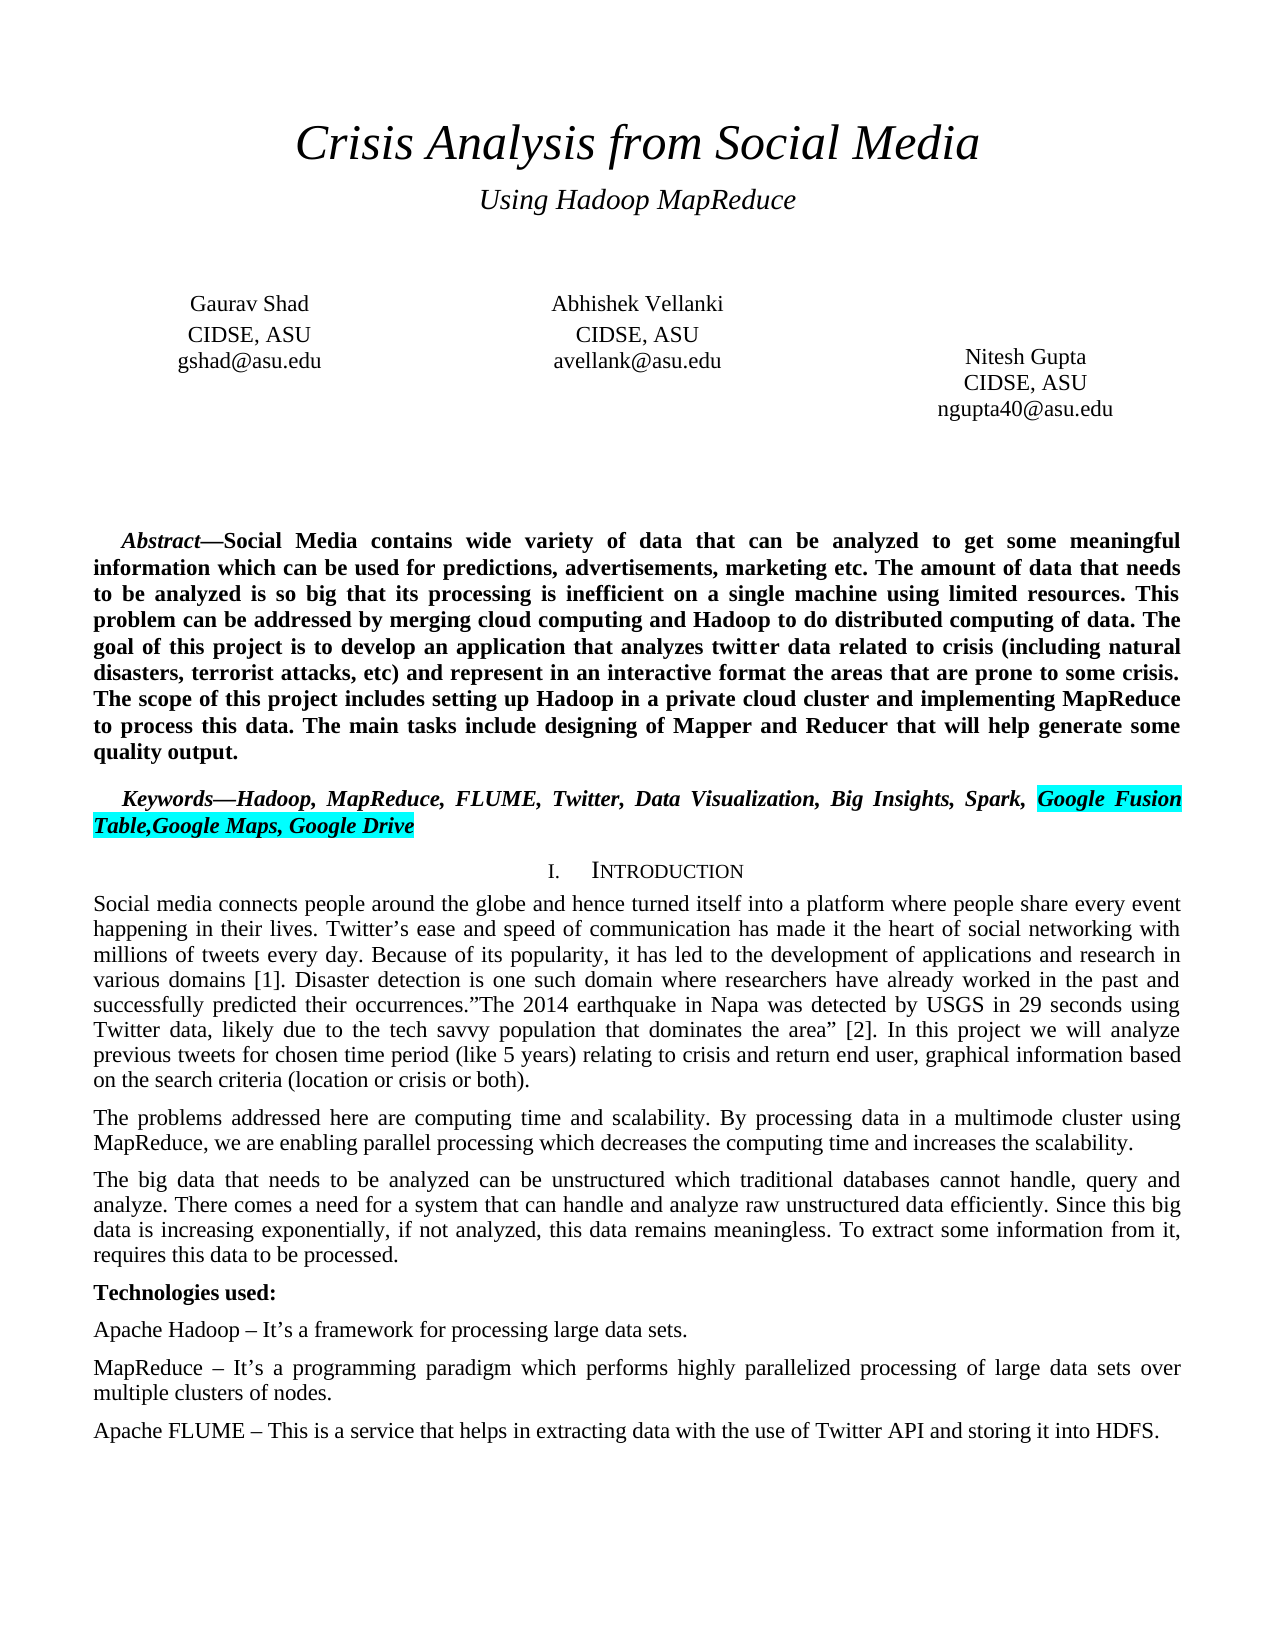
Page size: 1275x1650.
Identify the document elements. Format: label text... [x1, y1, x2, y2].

title Crisis Analysis from Social Media [93, 112, 1182, 170]
text gshad@asu.edu [93, 347, 406, 373]
text CIDSE, ASU [481, 321, 794, 347]
subtitle Using Hadoop MapReduce [93, 182, 1182, 216]
text CIDSE, ASU [93, 321, 406, 347]
subtitle Introduction [93, 855, 1182, 883]
text The big data that needs to be analyzed can be unstructured which traditional databases cannot handle, query and analyze. There comes a need for a system that can handle and analyze raw unstructured data efficiently. Since this big data is increasing exponentially, if not analyzed, this data remains meaningless. To extract some information from it, requires this data to be processed. [93, 1168, 1182, 1268]
text The problems addressed here are computing time and scalability. By processing data in a multimode cluster using MapReduce, we are enabling parallel processing which decreases the computing time and increases the scalability. [93, 1105, 1182, 1155]
text Abstract—Social Media contains wide variety of data that can be analyzed to get some meaningful information which can be used for predictions, advertisements, marketing etc. The amount of data that needs to be analyzed is so big that its processing is inefficient on a single machine using limited resources. This problem can be addressed by merging cloud computing and Hadoop to do distributed computing of data. The goal of this project is to develop an application that analyzes twitter data related to crisis (including natural disasters, terrorist attacks, etc) and represent in an interactive format the areas that are prone to some crisis. The scope of this project includes setting up Hadoop in a private cloud cluster and implementing MapReduce to process this data. The main tasks include designing of Mapper and Reducer that will help generate some quality output. [93, 527, 1182, 764]
text avellank@asu.edu [481, 347, 794, 373]
text Keywords—Hadoop, MapReduce, FLUME, Twitter, Data Visualization, Big Insights, Spark, Google Fusion Table,Google Maps, Google Drive [93, 785, 1182, 838]
text Abhishek Vellanki [481, 290, 794, 316]
text Nitesh Gupta [869, 343, 1182, 369]
text CIDSE, ASU [869, 369, 1182, 396]
text Apache Hadoop – It’s a framework for processing large data sets. [93, 1318, 1182, 1343]
text ngupta40@asu.edu [869, 396, 1182, 422]
text Social media connects people around the globe and hence turned itself into a platform where people share every event happening in their lives. Twitter’s ease and speed of communication has made it the heart of social networking with millions of tweets every day. Because of its popularity, it has led to the development of applications and research in various domains [1]. Disaster detection is one such domain where researchers have already worked in the past and successfully predicted their occurrences.”The 2014 earthquake in Napa was detected by USGS in 29 seconds using Twitter data, likely due to the tech savvy population that dominates the area” [2]. In this project we will analyze previous tweets for chosen time period (like 5 years) relating to crisis and return end user, graphical information based on the search criteria (location or crisis or both). [93, 892, 1182, 1092]
text Apache FLUME – This is a service that helps in extracting data with the use of Twitter API and storing it into HDFS. [93, 1418, 1182, 1443]
text Gaurav Shad [93, 290, 406, 316]
text Technologies used: [93, 1280, 1182, 1305]
text MapReduce – It’s a programming paradigm which performs highly parallelized processing of large data sets over multiple clusters of nodes. [93, 1355, 1182, 1406]
